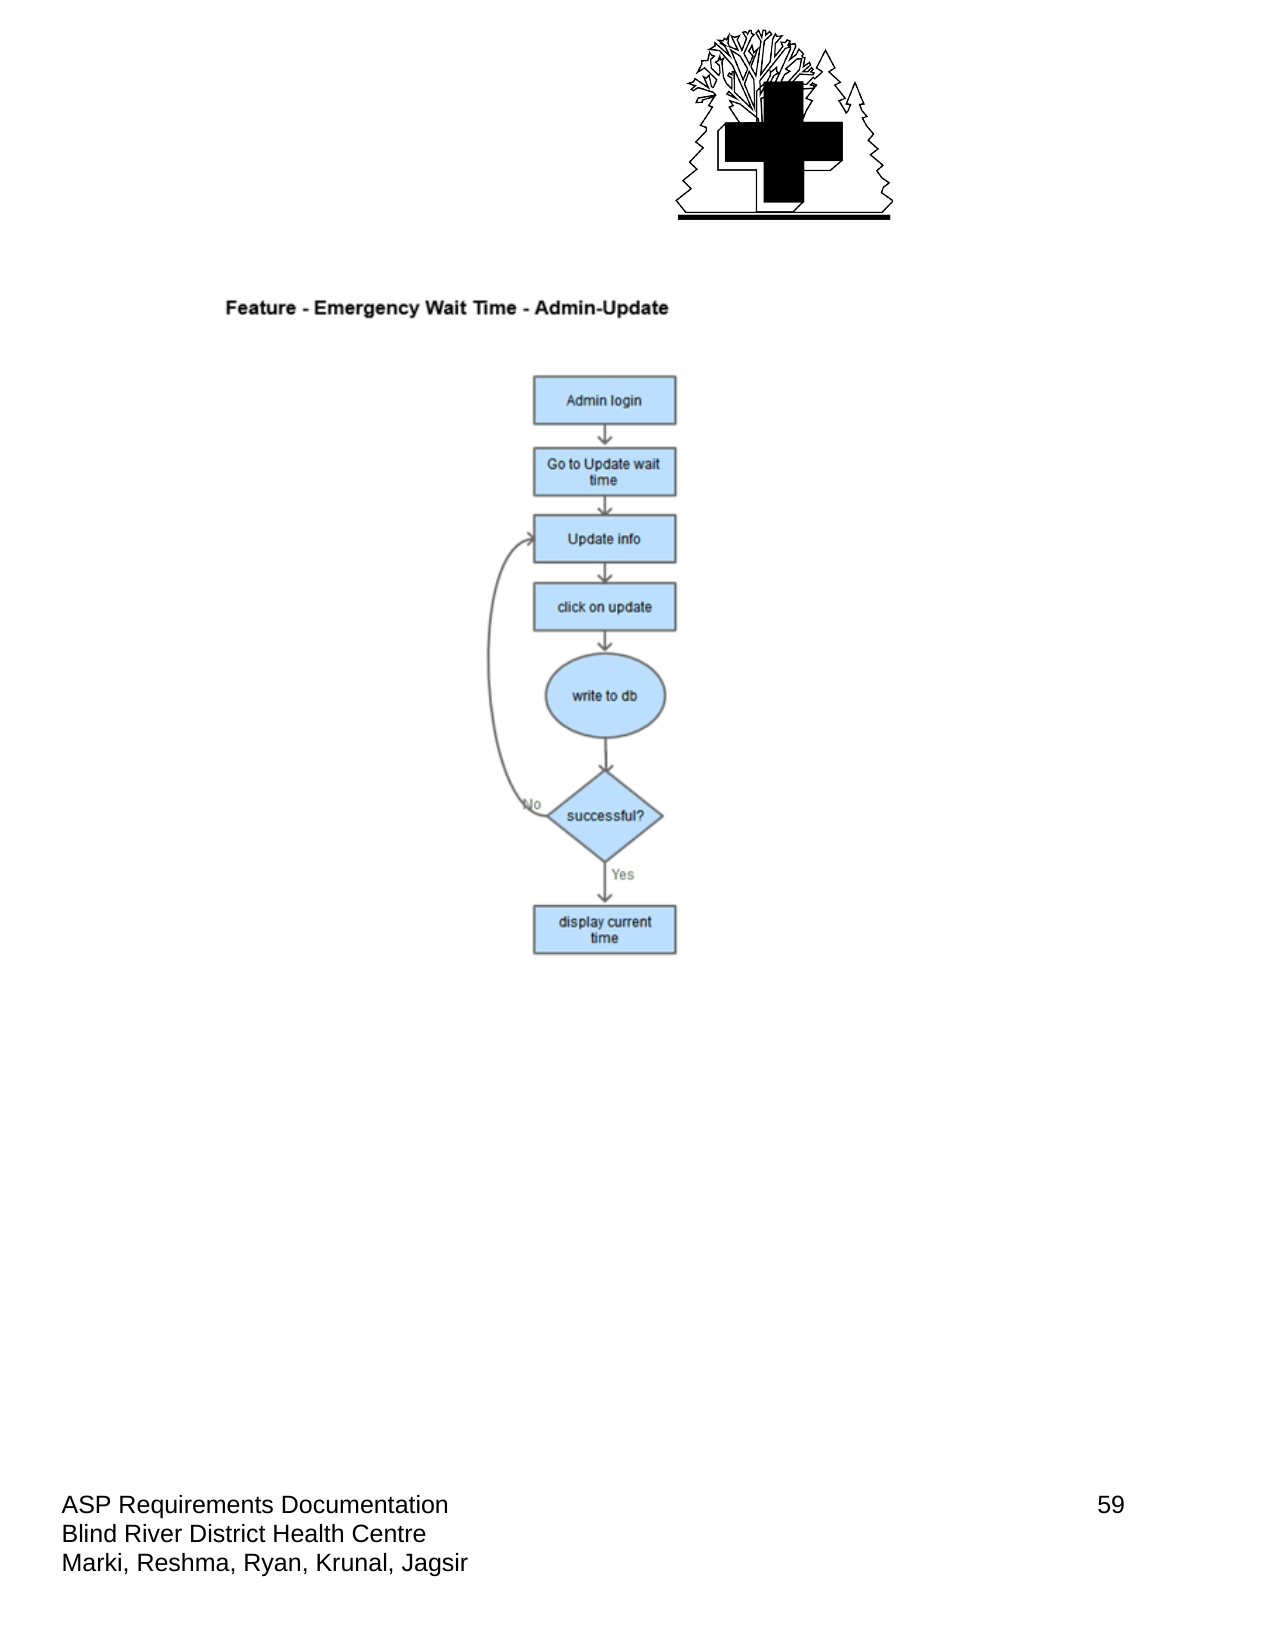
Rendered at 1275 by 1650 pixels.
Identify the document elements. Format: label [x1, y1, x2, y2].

picture [150, 253, 1050, 995]
picture [675, 29, 894, 220]
